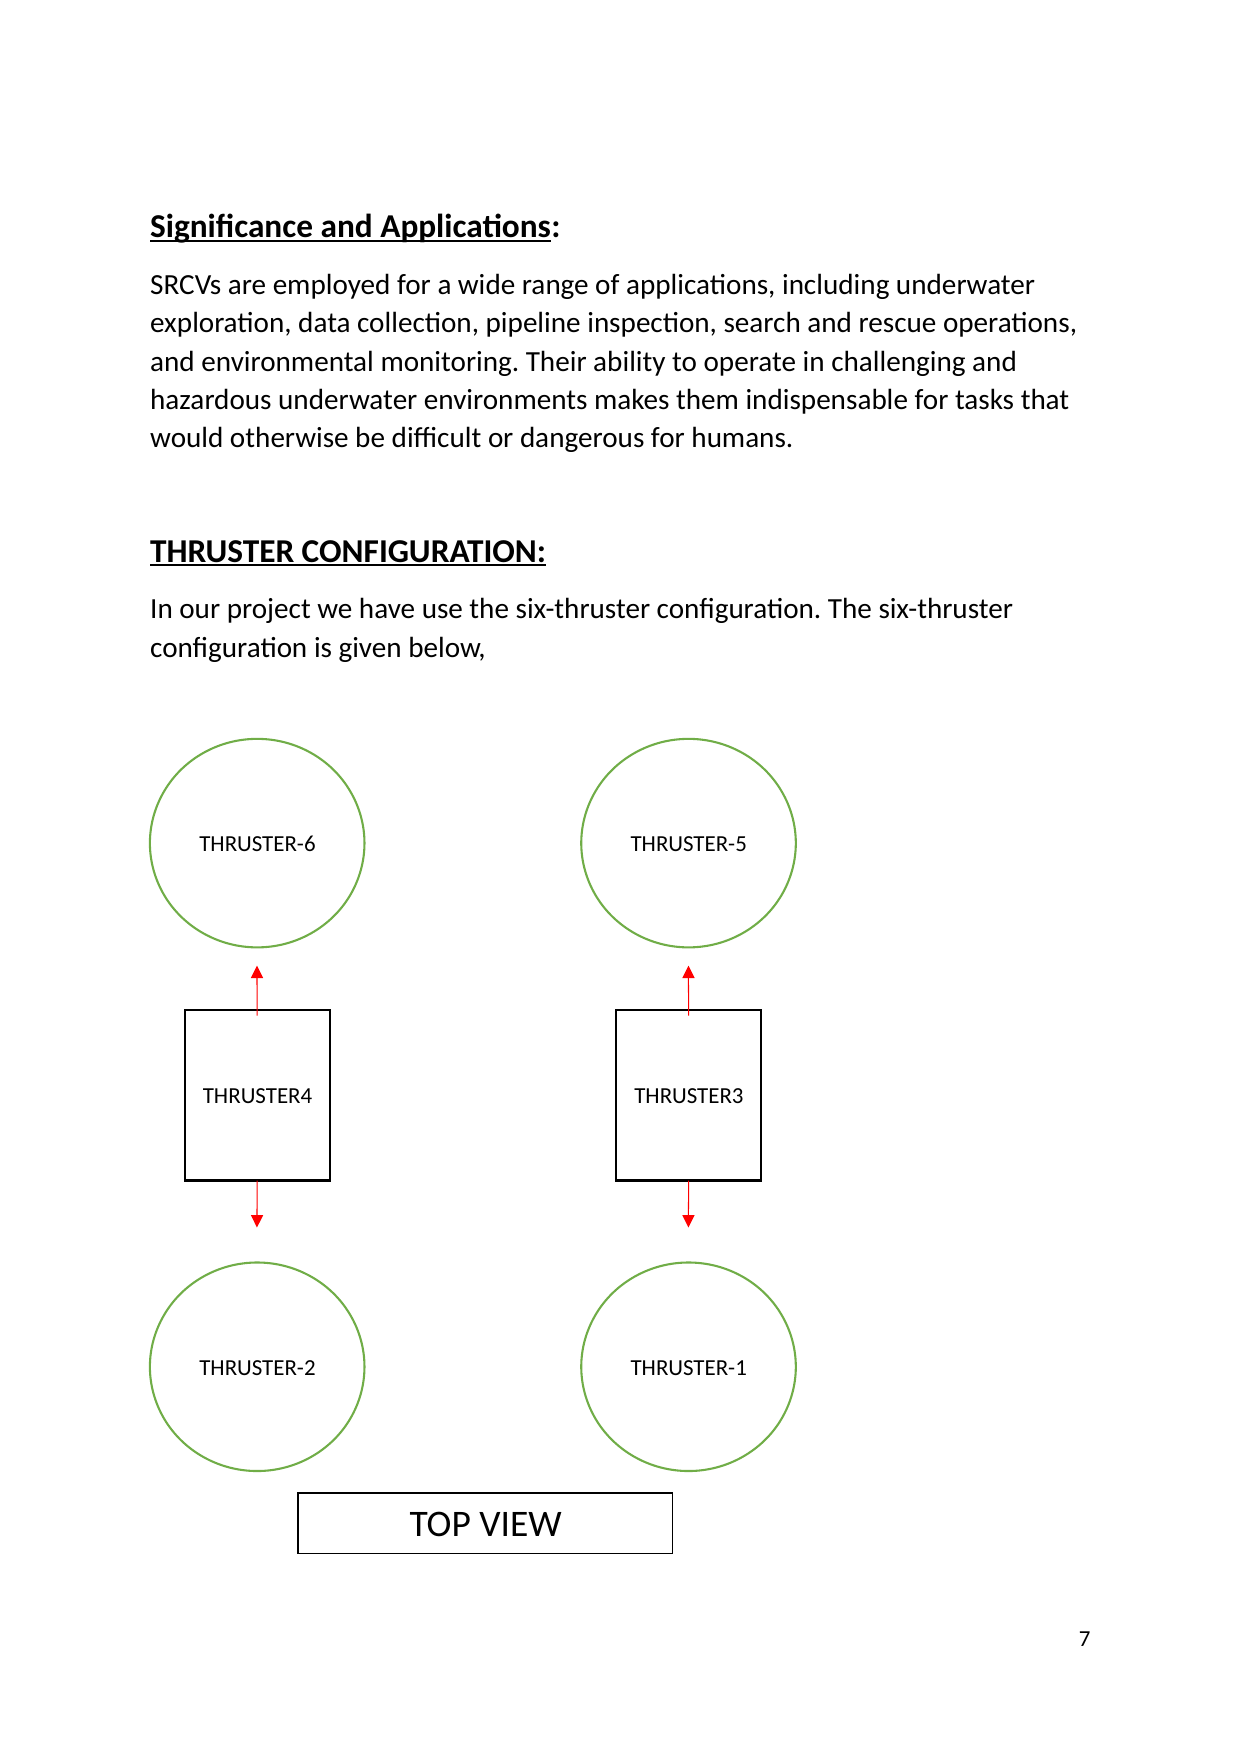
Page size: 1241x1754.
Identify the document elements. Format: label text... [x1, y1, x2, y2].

text SRCVs are employed for a wide range of applications, including underwater exploration, data collection, pipeline inspection, search and rescue operations, and environmental monitoring. Their ability to operate in challenging and hazardous underwater environments makes them indispensable for tasks that would otherwise be difficult or dangerous for humans. [150, 266, 1090, 455]
text Significance and Applications: [150, 205, 1090, 246]
text In our project we have use the six-thruster configuration. The six-thruster configuration is given below, [150, 590, 1090, 664]
text THRUSTER CONFIGURATION: [150, 530, 1090, 570]
